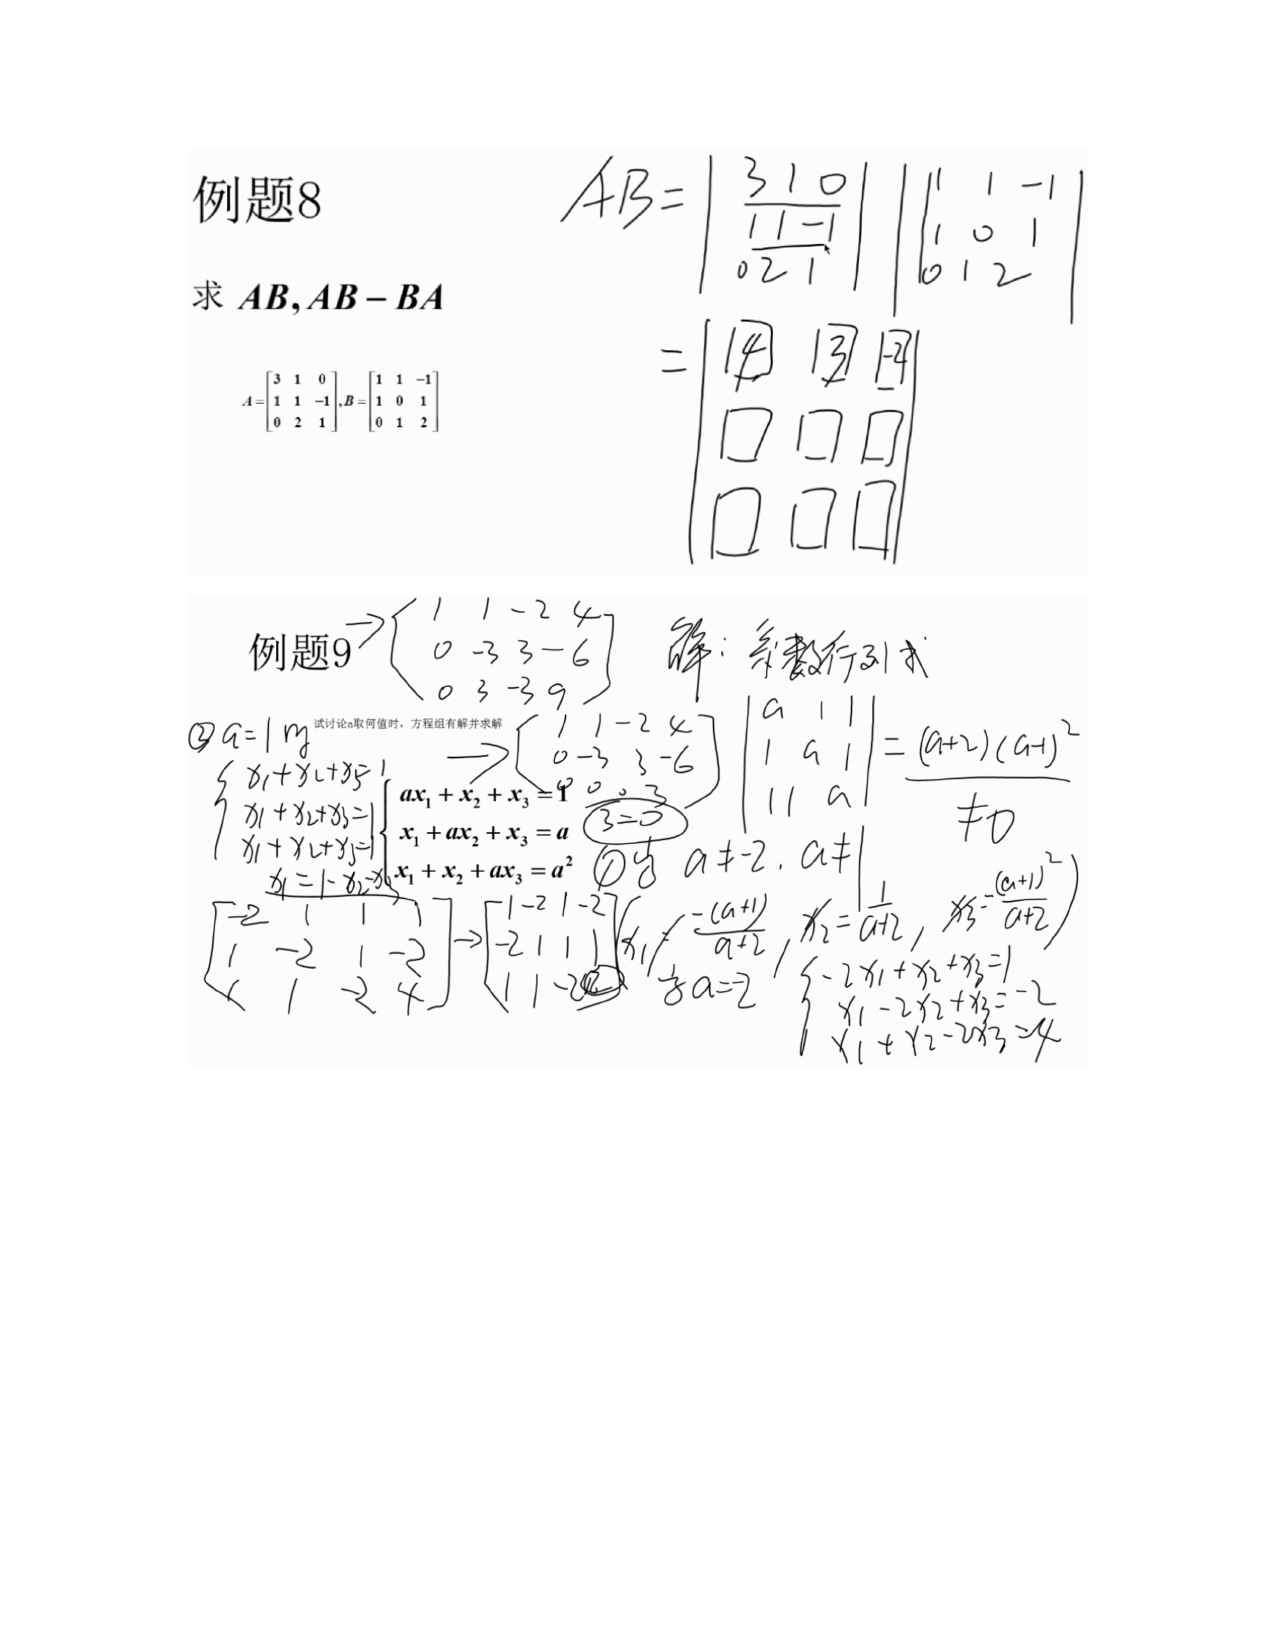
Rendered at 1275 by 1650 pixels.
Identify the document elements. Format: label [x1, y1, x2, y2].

picture [187, 150, 1088, 576]
picture [187, 594, 1088, 1066]
